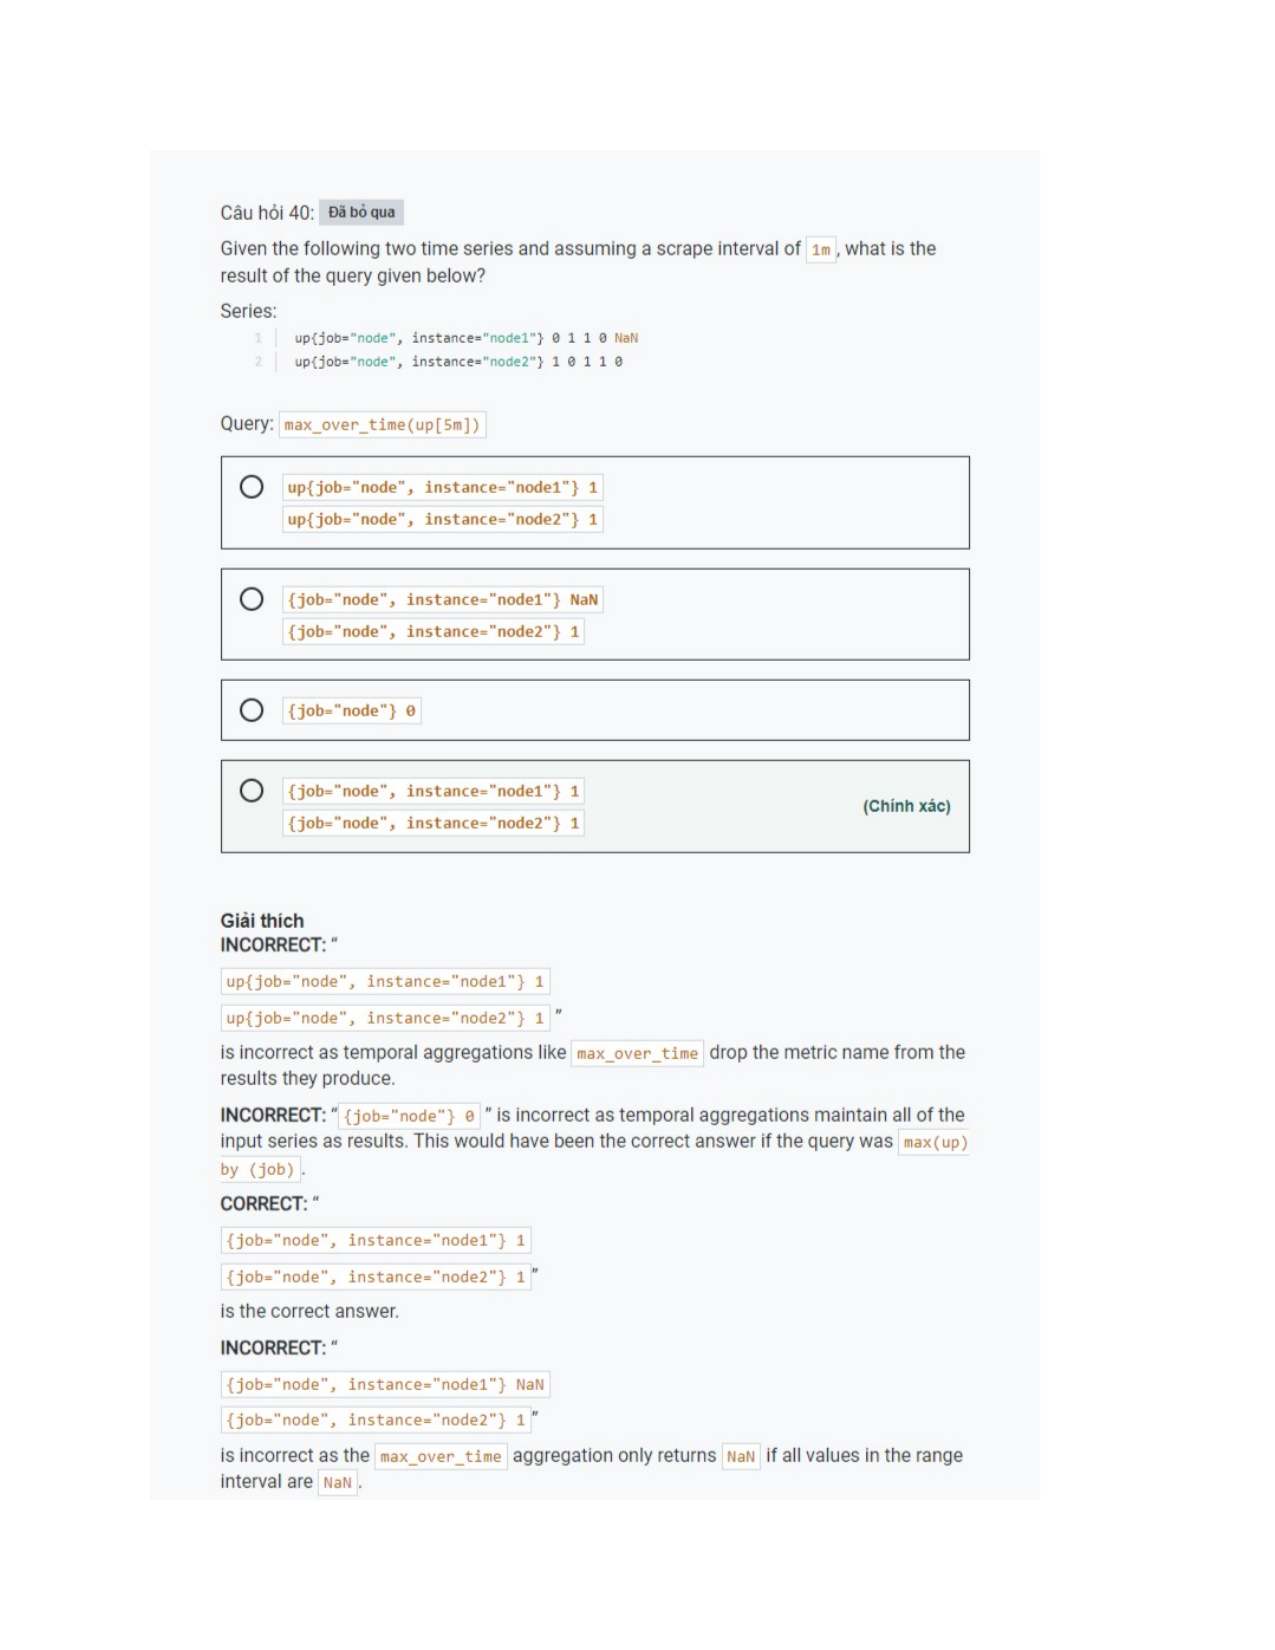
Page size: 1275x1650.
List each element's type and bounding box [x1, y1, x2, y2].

picture [150, 150, 1041, 1500]
